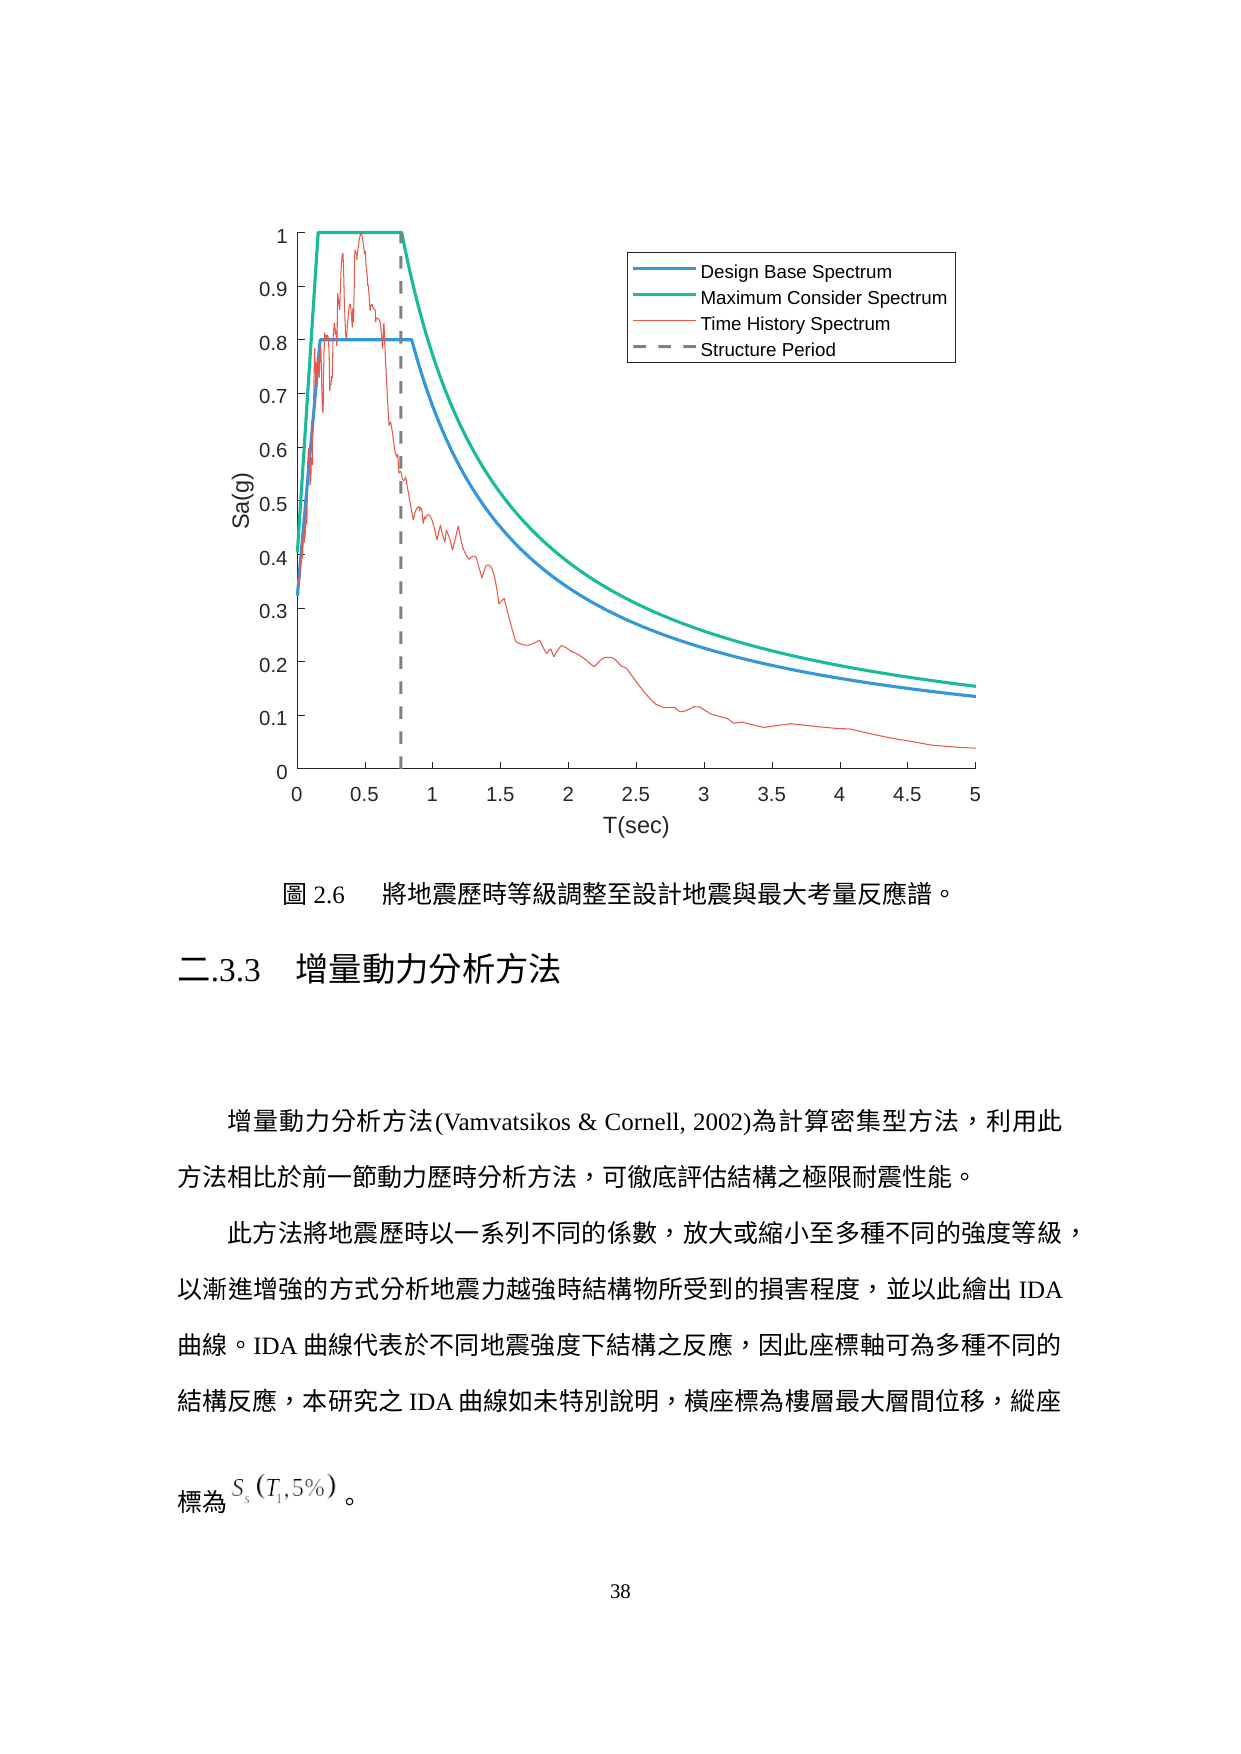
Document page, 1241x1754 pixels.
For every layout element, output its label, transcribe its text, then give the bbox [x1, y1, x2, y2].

text 此方法將地震歷時以一系列不同的係數，放大或縮小至多種不同的強度等級，以漸進增強的方式分析地震力越強時結構物所受到的損害程度，並以此繪出IDA曲線。IDA曲線代表於不同地震強度下結構之反應，因此座標軸可為多種不同的結構反應，本研究之IDA曲線如未特別說明，橫座標為樓層最大層間位移，縱座標為。 [177, 1212, 1063, 1531]
subtitle 增量動力分析方法 [177, 929, 1063, 1004]
text 圖 2.6 將地震歷時等級調整至設計地震與最大考量反應譜。 [177, 873, 1063, 911]
text 增量動力分析方法(Vamvatsikos & Cornell, 2002)為計算密集型方法，利用此方法相比於前一節動力歷時分析方法，可徹底評估結構之極限耐震性能。 [177, 1101, 1063, 1194]
